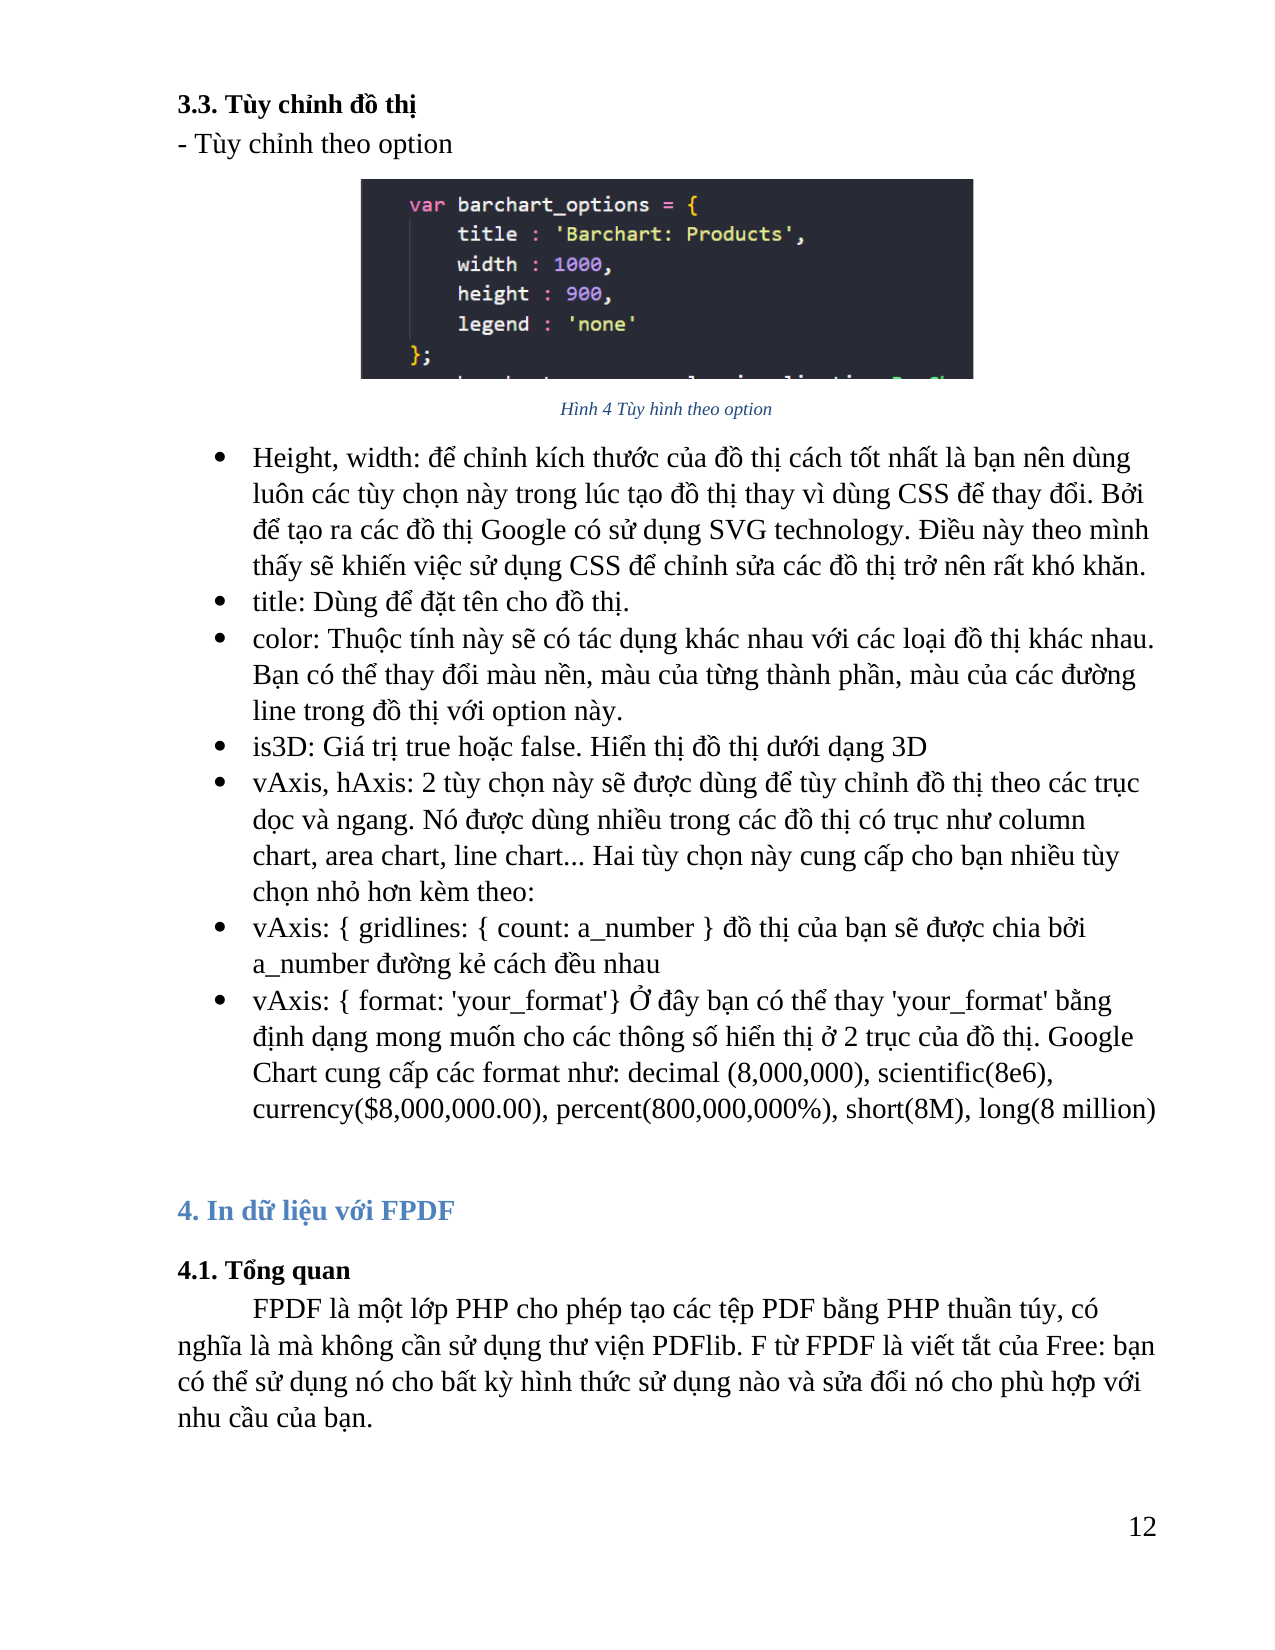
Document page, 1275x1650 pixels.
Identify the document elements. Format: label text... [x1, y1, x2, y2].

picture [360, 179, 974, 379]
subtitle 4. In dữ liệu với FPDF [177, 1193, 1157, 1226]
list color: Thuộc tính này sẽ có tác dụng khác nhau với các loại đồ thị khác nhau. Bạn có thể thay đổi màu nền, màu của từng thành phần, màu của các đường line trong đồ thị với option này. [215, 621, 1157, 727]
subtitle 4.1. Tổng quan [177, 1254, 1157, 1285]
list Height, width: để chỉnh kích thước của đồ thị cách tốt nhất là bạn nên dùng luôn các tùy chọn này trong lúc tạo đồ thị thay vì dùng CSS để thay đổi. Bởi để tạo ra các đồ thị Google có sử dụng SVG technology. Điều này theo mình thấy sẽ khiến việc sử dụng CSS để chỉnh sửa các đồ thị trở nên rất khó khăn. [215, 440, 1157, 582]
list is3D: Giá trị true hoặc false. Hiển thị đồ thị dưới dạng 3D [215, 729, 1157, 763]
list vAxis: { format: 'your_format'} Ở đây bạn có thể thay 'your_format' bằng định dạng mong muốn cho các thông số hiển thị ở 2 trục của đồ thị. Google Chart cung cấp các format như: decimal (8,000,000), scientific(8e6), currency($8,000,000.00), percent(800,000,000%), short(8M), long(8 million) [215, 983, 1157, 1161]
list title: Dùng để đặt tên cho đồ thị. [215, 584, 1157, 618]
text Hình 4 Tùy hình theo option [177, 397, 1157, 419]
text FPDF là một lớp PHP cho phép tạo các tệp PDF bằng PHP thuần túy, có nghĩa là mà không cần sử dụng thư viện PDFlib. F từ FPDF là viết tắt của Free: bạn có thể sử dụng nó cho bất kỳ hình thức sử dụng nào và sửa đổi nó cho phù hợp với nhu cầu của bạn. [177, 1291, 1157, 1433]
list vAxis, hAxis: 2 tùy chọn này sẽ được dùng để tùy chỉnh đồ thị theo các trục dọc và ngang. Nó được dùng nhiều trong các đồ thị có trục như column chart, area chart, line chart... Hai tùy chọn này cung cấp cho bạn nhiều tùy chọn nhỏ hơn kèm theo: [215, 766, 1157, 908]
text - Tùy chỉnh theo option [177, 126, 1157, 160]
subtitle 3.3. Tùy chỉnh đồ thị [177, 89, 1157, 120]
list vAxis: { gridlines: { count: a_number } đồ thị của bạn sẽ được chia bởi a_number đường kẻ cách đều nhau [215, 910, 1157, 980]
